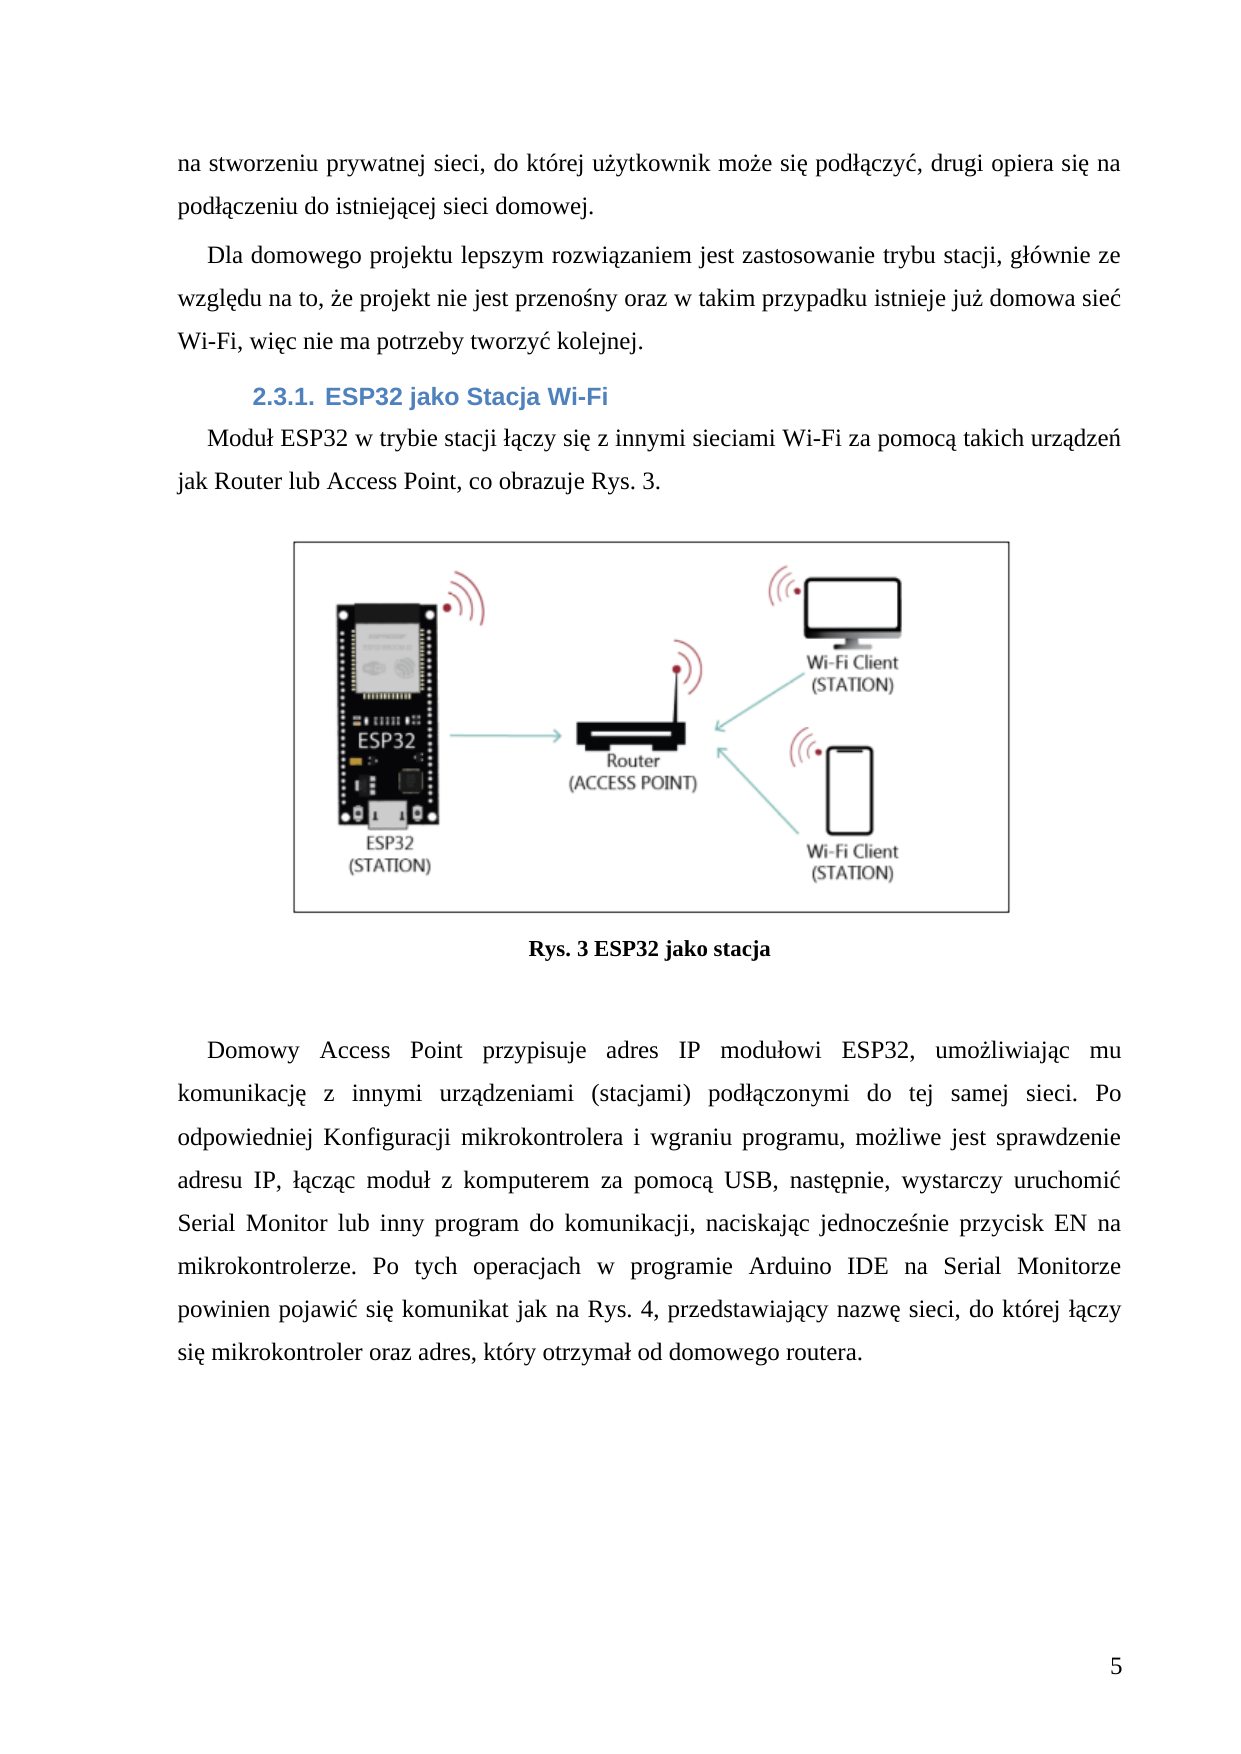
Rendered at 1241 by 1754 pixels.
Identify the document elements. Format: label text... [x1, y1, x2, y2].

text Moduł ESP32 w trybie stacji łączy się z innymi sieciami Wi-Fi za pomocą takich urządzeń jak Router lub Access Point, co obrazuje Rys. 3. [177, 423, 1122, 495]
text Dla domowego projektu lepszym rozwiązaniem jest zastosowanie trybu stacji, głównie ze względu na to, że projekt nie jest przenośny oraz w takim przypadku istnieje już domowa sieć Wi-Fi, więc nie ma potrzeby tworzyć kolejnej. [177, 240, 1122, 355]
text Rys. 3 ESP32 jako stacja [177, 934, 1122, 961]
subtitle ESP32 jako Stacja Wi-Fi [252, 382, 1122, 411]
text Domowy Access Point przypisuje adres IP modułowi ESP32, umożliwiając mu komunikację z innymi urządzeniami (stacjami) podłączonymi do tej samej sieci. Po odpowiedniej Konfiguracji mikrokontrolera i wgraniu programu, możliwe jest sprawdzenie adresu IP, łącząc moduł z komputerem za pomocą USB, następnie, wystarczy uruchomić Serial Monitor lub inny program do komunikacji, naciskając jednocześnie przycisk EN na mikrokontrolerze. Po tych operacjach w programie Arduino IDE na Serial Monitorze powinien pojawić się komunikat jak na Rys. 4, przedstawiający nazwę sieci, do której łączy się mikrokontroler oraz adres, który otrzymał od domowego routera. [177, 1035, 1122, 1366]
